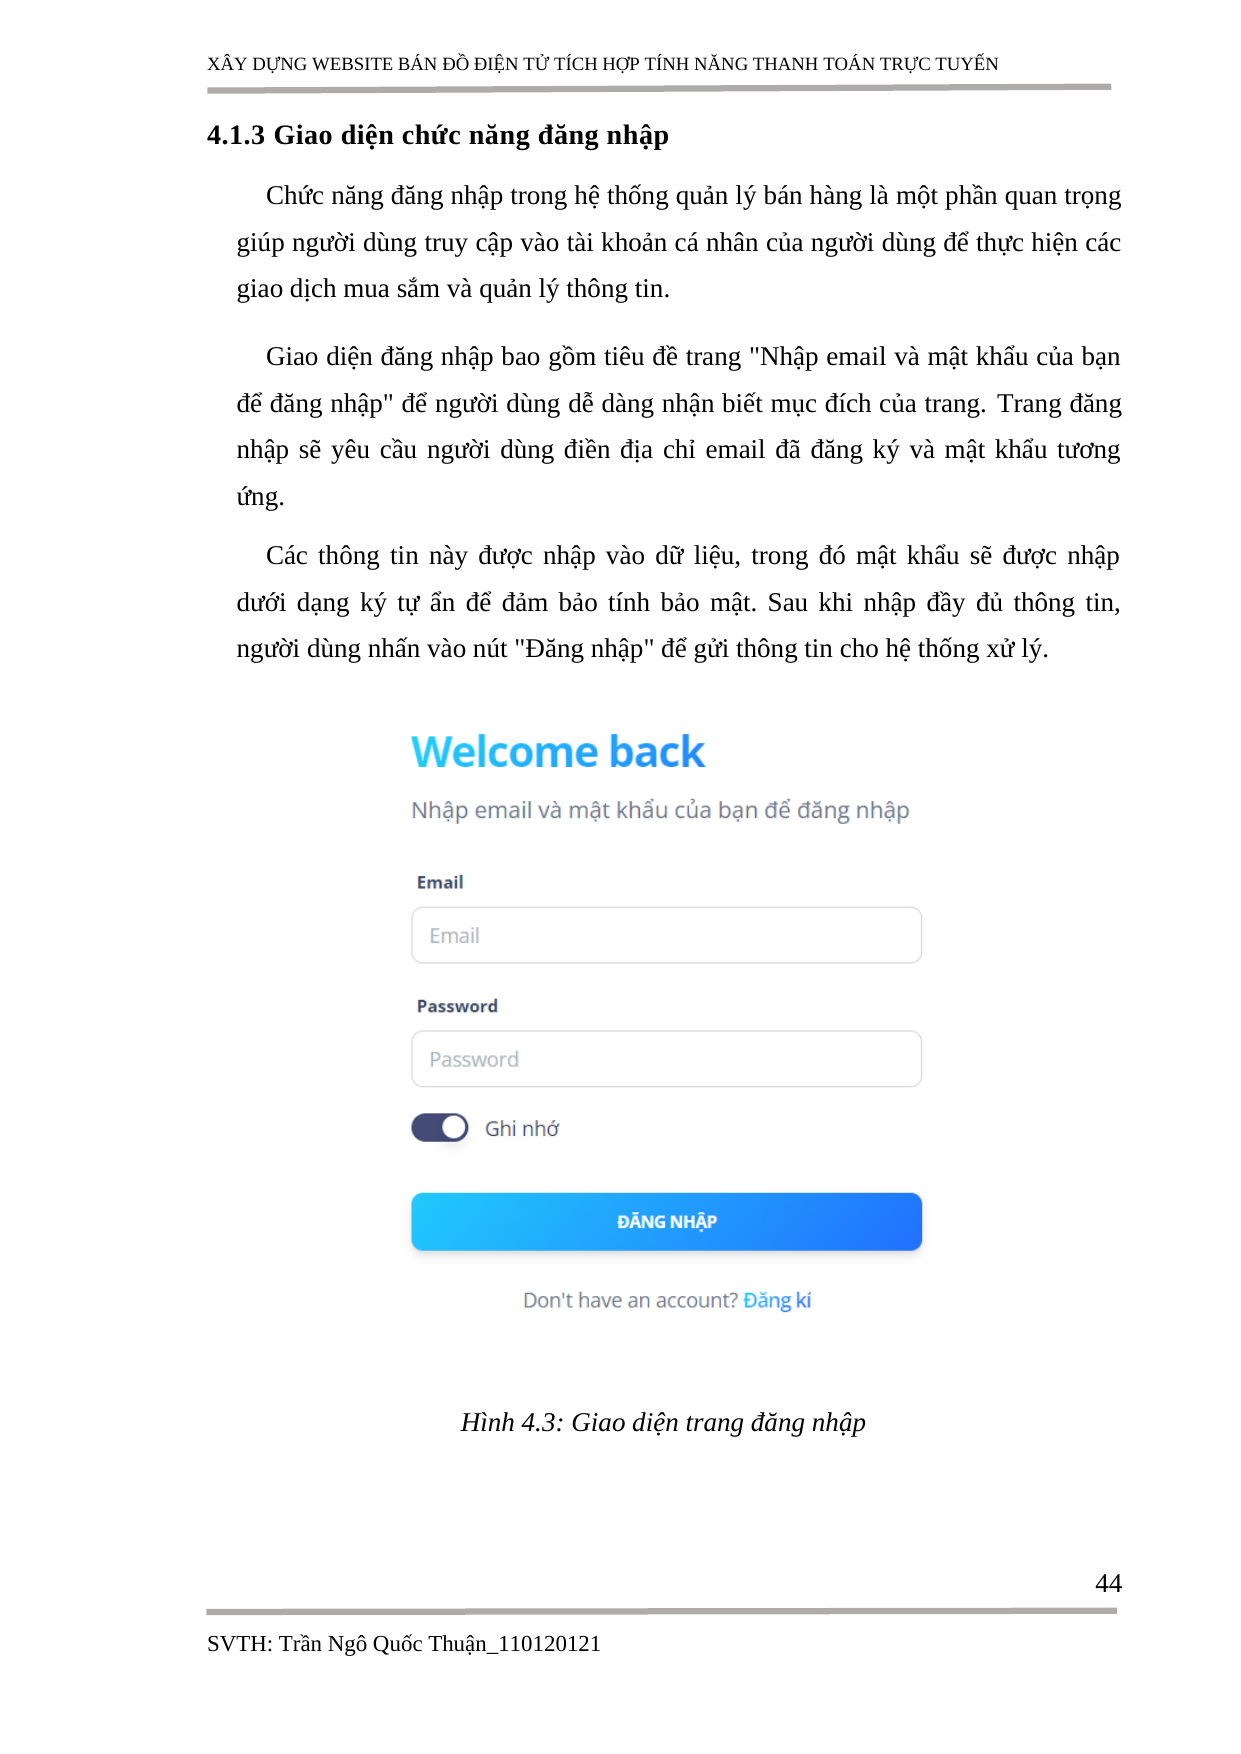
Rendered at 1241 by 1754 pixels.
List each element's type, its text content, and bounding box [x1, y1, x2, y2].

text Các thông tin này được nhập vào dữ liệu, trong đó mật khẩu sẽ được nhập dưới dạng ký tự ẩn để đảm bảo tính bảo mật. Sau khi nhập đầy đủ thông tin, người dùng nhấn vào nút "Đăng nhập" để gửi thông tin cho hệ thống xử lý. [236, 539, 1122, 664]
subtitle 4.1.3 Giao diện chức năng đăng nhập [207, 118, 1122, 151]
text Giao diện đăng nhập bao gồm tiêu đề trang "Nhập email và mật khẩu của bạn để đăng nhập" để người dùng dễ dàng nhận biết mục đích của trang. Trang đăng nhập sẽ yêu cầu người dùng điền địa chỉ email đã đăng ký và mật khẩu tương ứng. [236, 340, 1122, 511]
picture [374, 691, 962, 1378]
text Chức năng đăng nhập trong hệ thống quản lý bán hàng là một phần quan trọng giúp người dùng truy cập vào tài khoản cá nhân của người dùng để thực hiện các giao dịch mua sắm và quản lý thông tin. [236, 179, 1122, 304]
text Hình 4.3: Giao diện trang đăng nhập [207, 1406, 1122, 1437]
